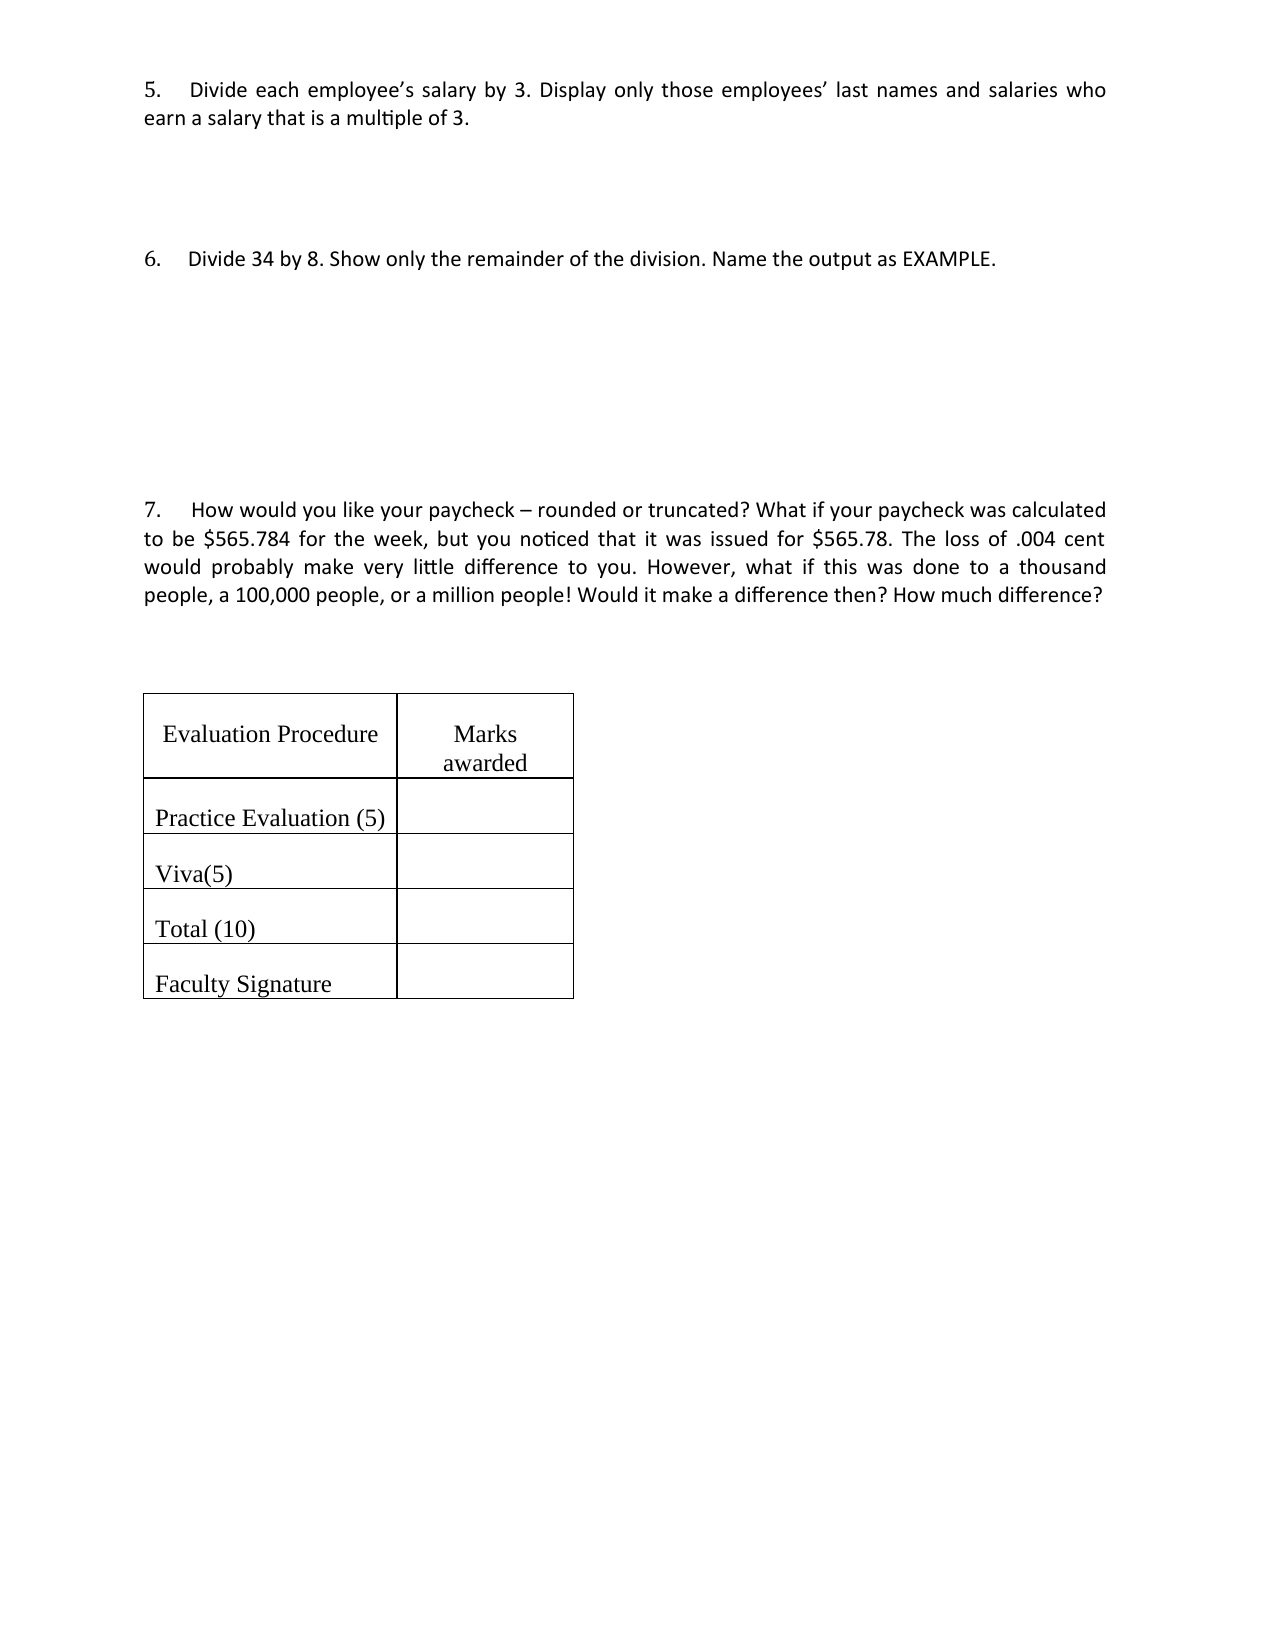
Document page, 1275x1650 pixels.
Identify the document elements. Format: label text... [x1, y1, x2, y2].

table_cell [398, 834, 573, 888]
list Divide each employee’s salary by 3. Display only those employees’ last names and salaries who earn a salary that is a multiple of 3. [143, 75, 1108, 131]
list Divide 34 by 8. Show only the remainder of the division. Name the output as EXAMPLE. [143, 244, 1144, 272]
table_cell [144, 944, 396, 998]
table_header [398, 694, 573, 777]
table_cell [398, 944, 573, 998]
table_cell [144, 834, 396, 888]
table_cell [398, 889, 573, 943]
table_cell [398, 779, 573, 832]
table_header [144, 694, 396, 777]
list How would you like your paycheck – rounded or truncated? What if your paycheck was calculated to be $565.784 for the week, but you noticed that it was issued for $565.78. The loss of .004 cent would probably make very little difference to you. However, what if this was done to a thousand people, a 100,000 people, or a million people! Would it make a difference then? How much difference? [143, 495, 1108, 608]
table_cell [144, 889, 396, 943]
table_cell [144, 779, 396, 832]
